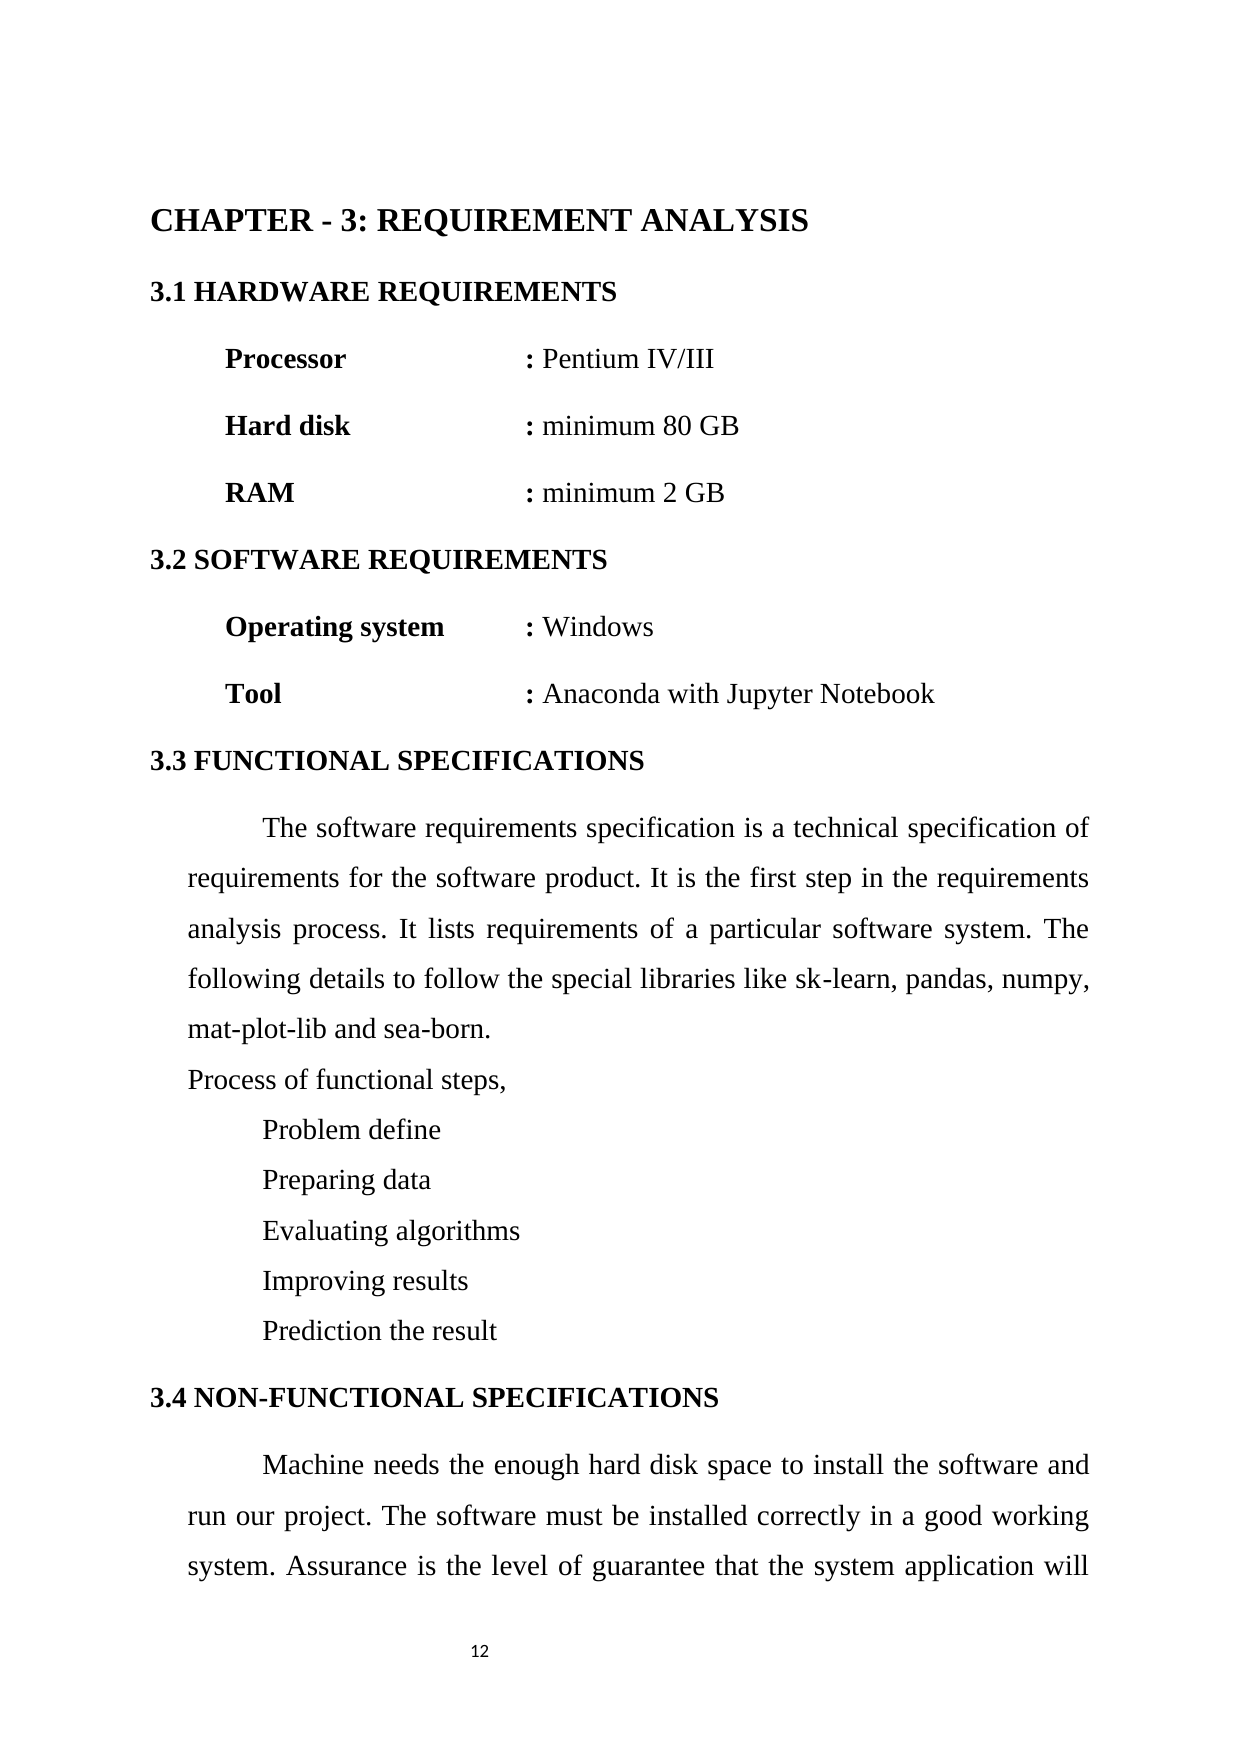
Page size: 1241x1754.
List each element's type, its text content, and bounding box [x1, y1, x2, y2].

list The software requirements specification is a technical specification of requirements for the software product. It is the first step in the requirements analysis process. It lists requirements of a particular software system. The following details to follow the special libraries like sk-learn, pandas, numpy, mat-plot-lib and sea-born. [187, 810, 1090, 1045]
list RAM : minimum 2 GB [150, 475, 1090, 509]
list 3.3 FUNCTIONAL SPECIFICATIONS [150, 743, 1090, 777]
list Evaluating algorithms [187, 1213, 1090, 1246]
list Preparing data [187, 1162, 1090, 1196]
list Process of functional steps, [187, 1062, 1090, 1095]
list Improving results [187, 1263, 1090, 1297]
list Processor : Pentium IV/III [150, 341, 1090, 375]
list Problem define [187, 1112, 1090, 1146]
list Operating system : Windows [150, 609, 1090, 643]
list 3.2 SOFTWARE REQUIREMENTS [150, 542, 1090, 576]
list Tool : Anaconda with Jupyter Notebook [150, 676, 1090, 710]
list 3.1 HARDWARE REQUIREMENTS [150, 274, 1090, 308]
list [187, 1447, 1090, 1581]
list Prediction the result [187, 1313, 1090, 1347]
list CHAPTER - 3: REQUIREMENT ANALYSIS [150, 200, 1090, 238]
list 3.4 NON-FUNCTIONAL SPECIFICATIONS [150, 1380, 1090, 1414]
list Hard disk : minimum 80 GB [150, 408, 1090, 442]
